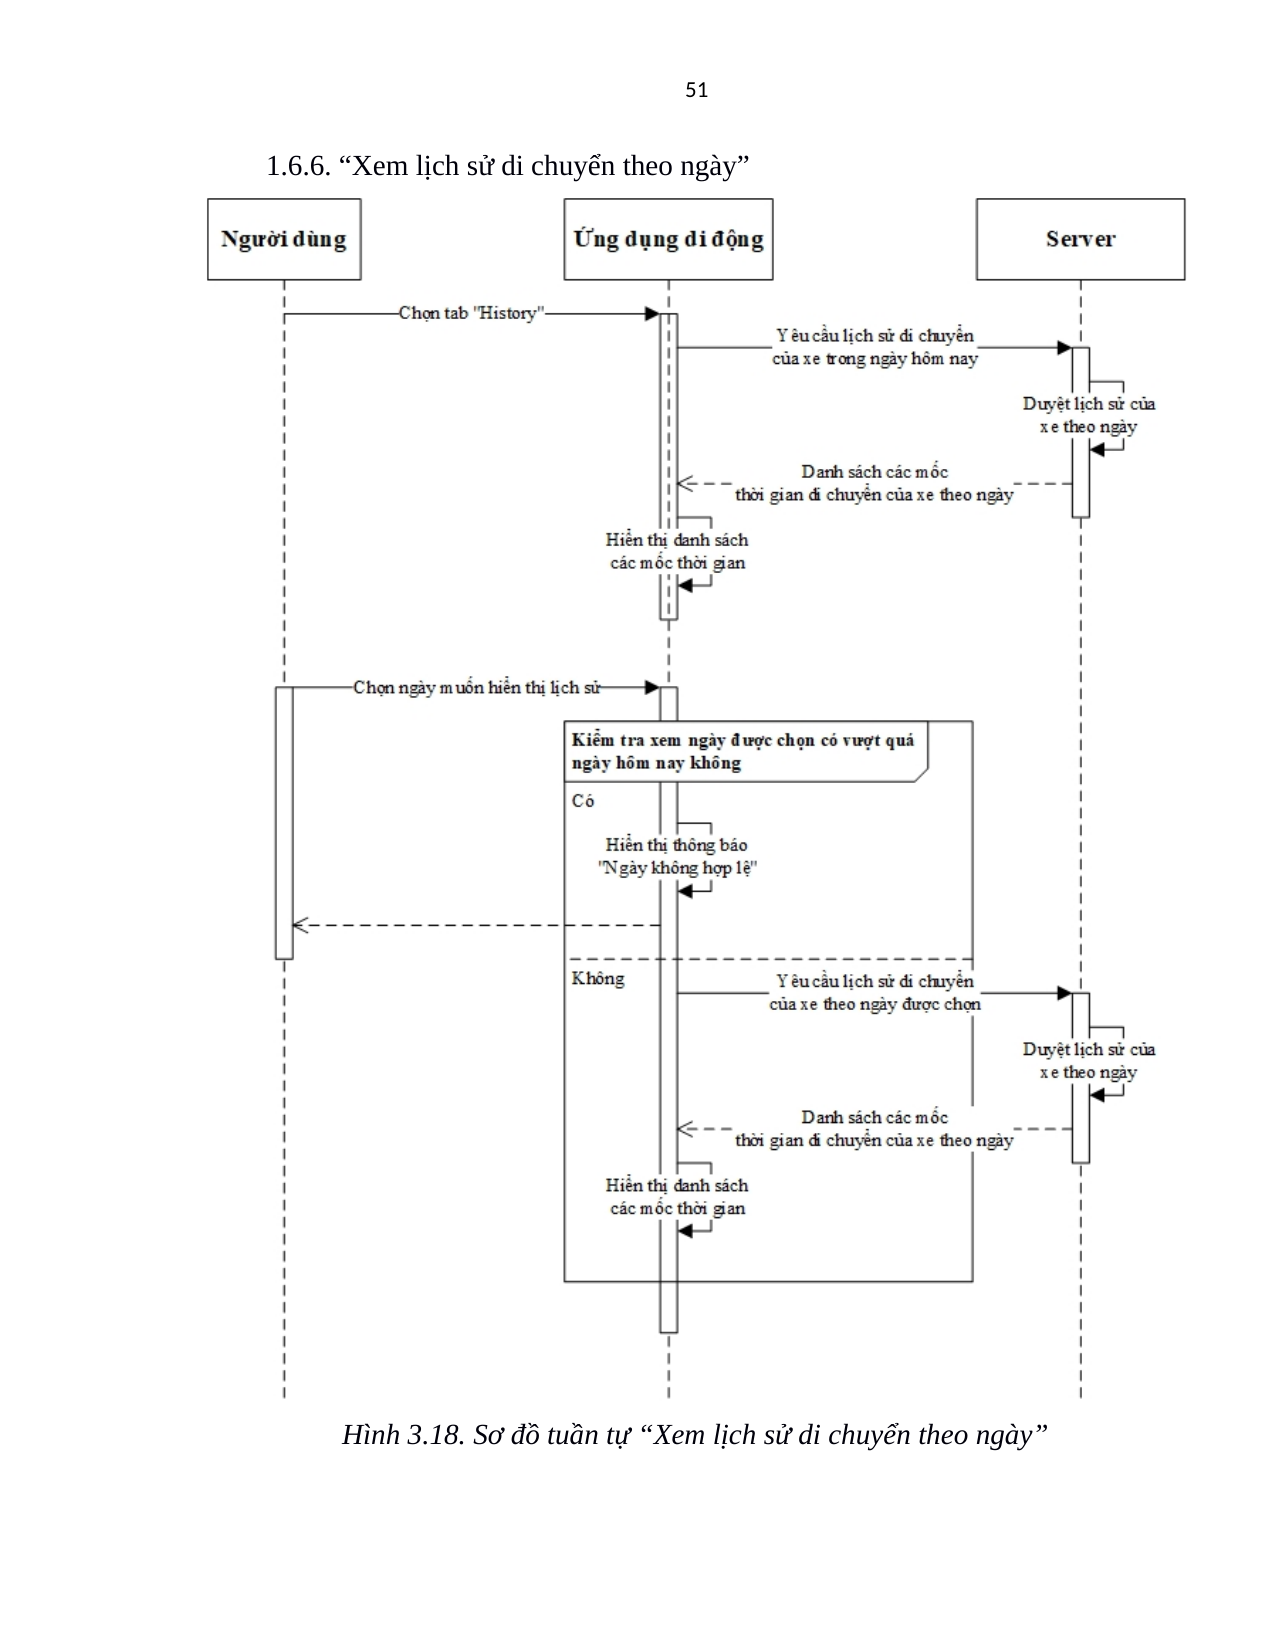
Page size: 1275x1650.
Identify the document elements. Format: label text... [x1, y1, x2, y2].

picture [206, 198, 1187, 1403]
text 1.6.6. “Xem lịch sử di chuyển theo ngày” [207, 148, 1186, 181]
text Hình 3.18. Sơ đồ tuần tự “Xem lịch sử di chuyển theo ngày” [207, 1417, 1186, 1450]
